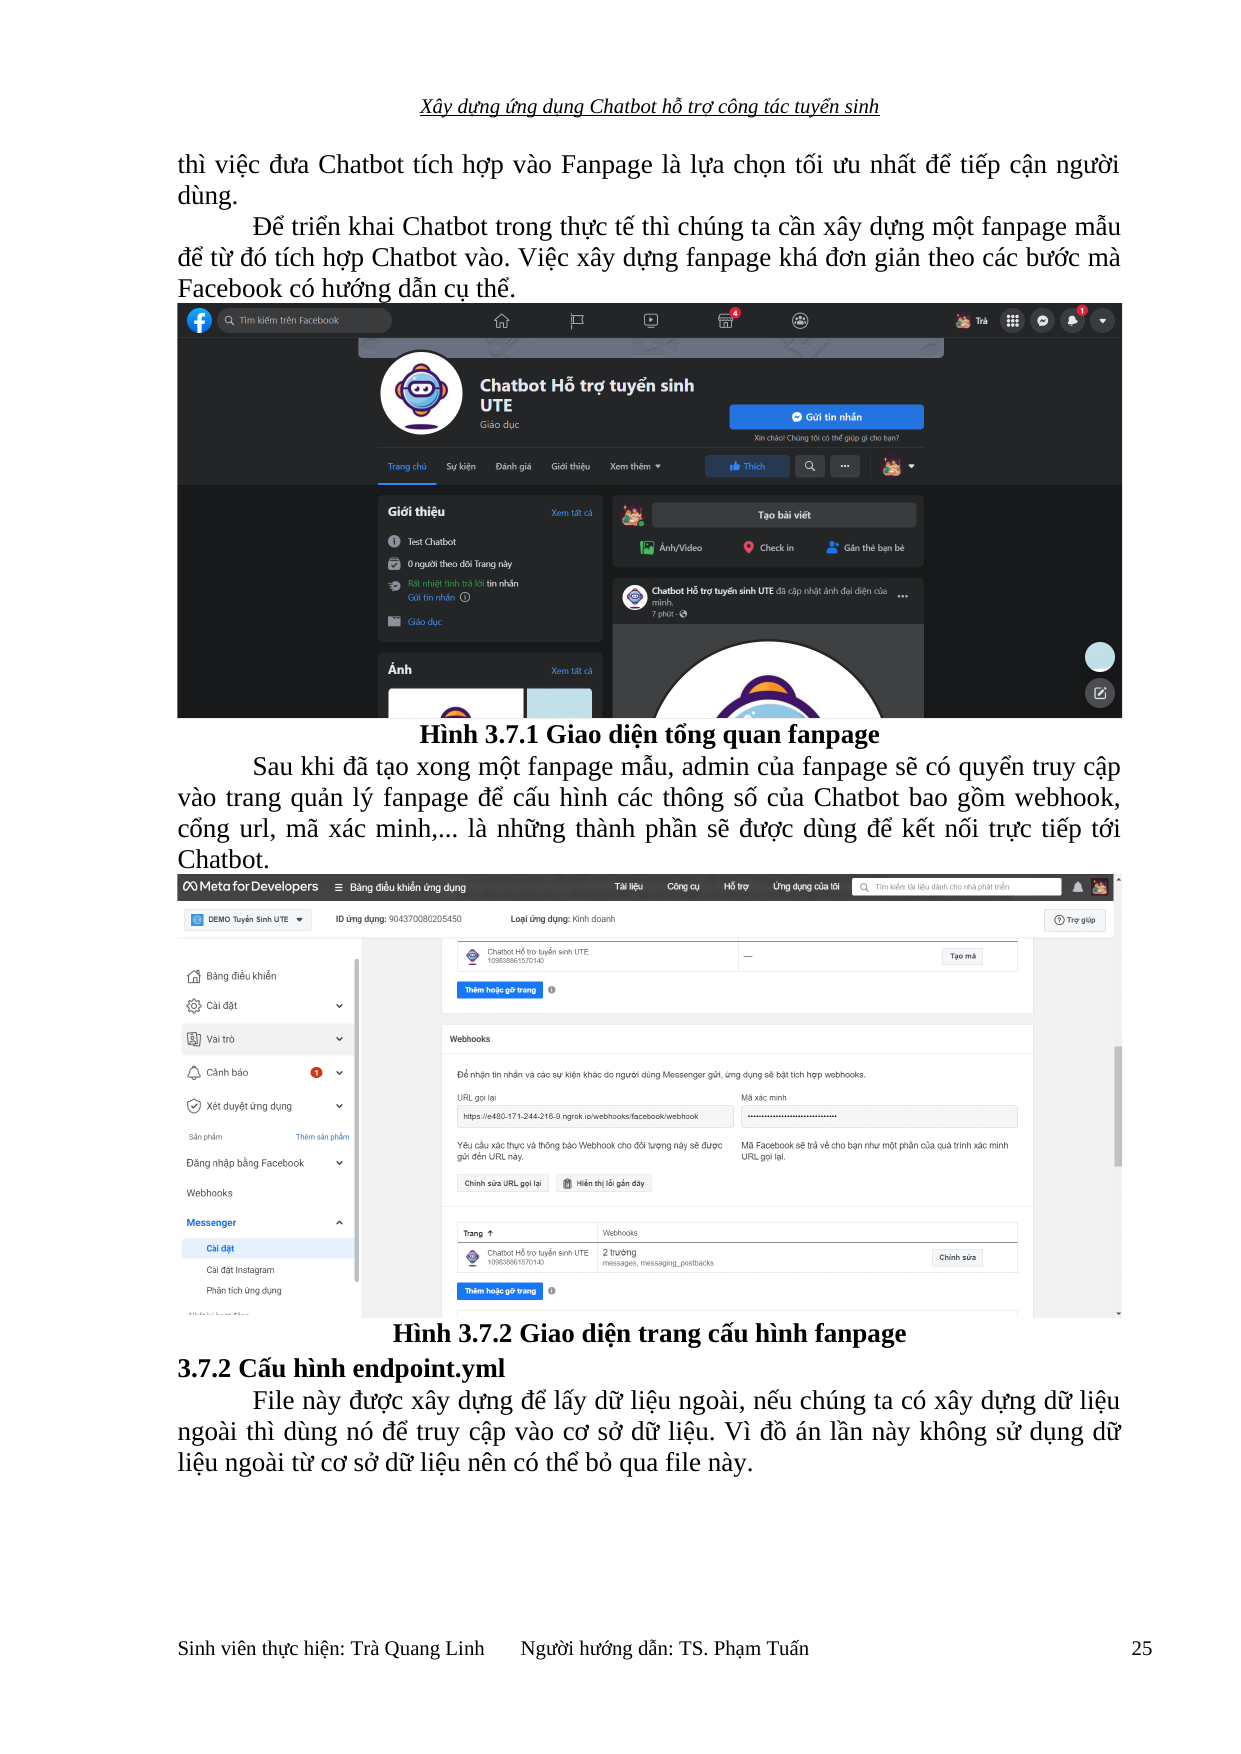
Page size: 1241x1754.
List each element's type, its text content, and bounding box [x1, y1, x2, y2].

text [177, 148, 1122, 210]
picture [177, 874, 1123, 1318]
text File này được xây dựng để lấy dữ liệu ngoài, nếu chúng ta có xây dựng dữ liệu ngoài thì dùng nó để truy cập vào cơ sở dữ liệu. Vì đồ án lần này không sử dụng dữ liệu ngoài từ cơ sở dữ liệu nên có thể bỏ qua file này. [177, 1384, 1122, 1477]
text Để triển khai Chatbot trong thực tế thì chúng ta cần xây dựng một fanpage mẫu để từ đó tích hợp Chatbot vào. Việc xây dựng fanpage khá đơn giản theo các bước mà Facebook có hướng dẫn cụ thể. [177, 210, 1122, 303]
picture [177, 303, 1123, 719]
text Sau khi đã tạo xong một fanpage mẫu, admin của fanpage sẽ có quyển truy cập vào trang quản lý fanpage để cấu hình các thông số của Chatbot bao gồm webhook, cổng url, mã xác minh,... là những thành phần sẽ được dùng để kết nối trực tiếp tới Chatbot. [177, 750, 1122, 874]
text Hình 3.7.2 Giao diện trang cấu hình fanpage [177, 1318, 1122, 1348]
text Hình 3.7.1 Giao diện tổng quan fanpage [177, 719, 1122, 750]
subtitle 3.7.2 Cấu hình endpoint.yml [177, 1353, 1122, 1384]
